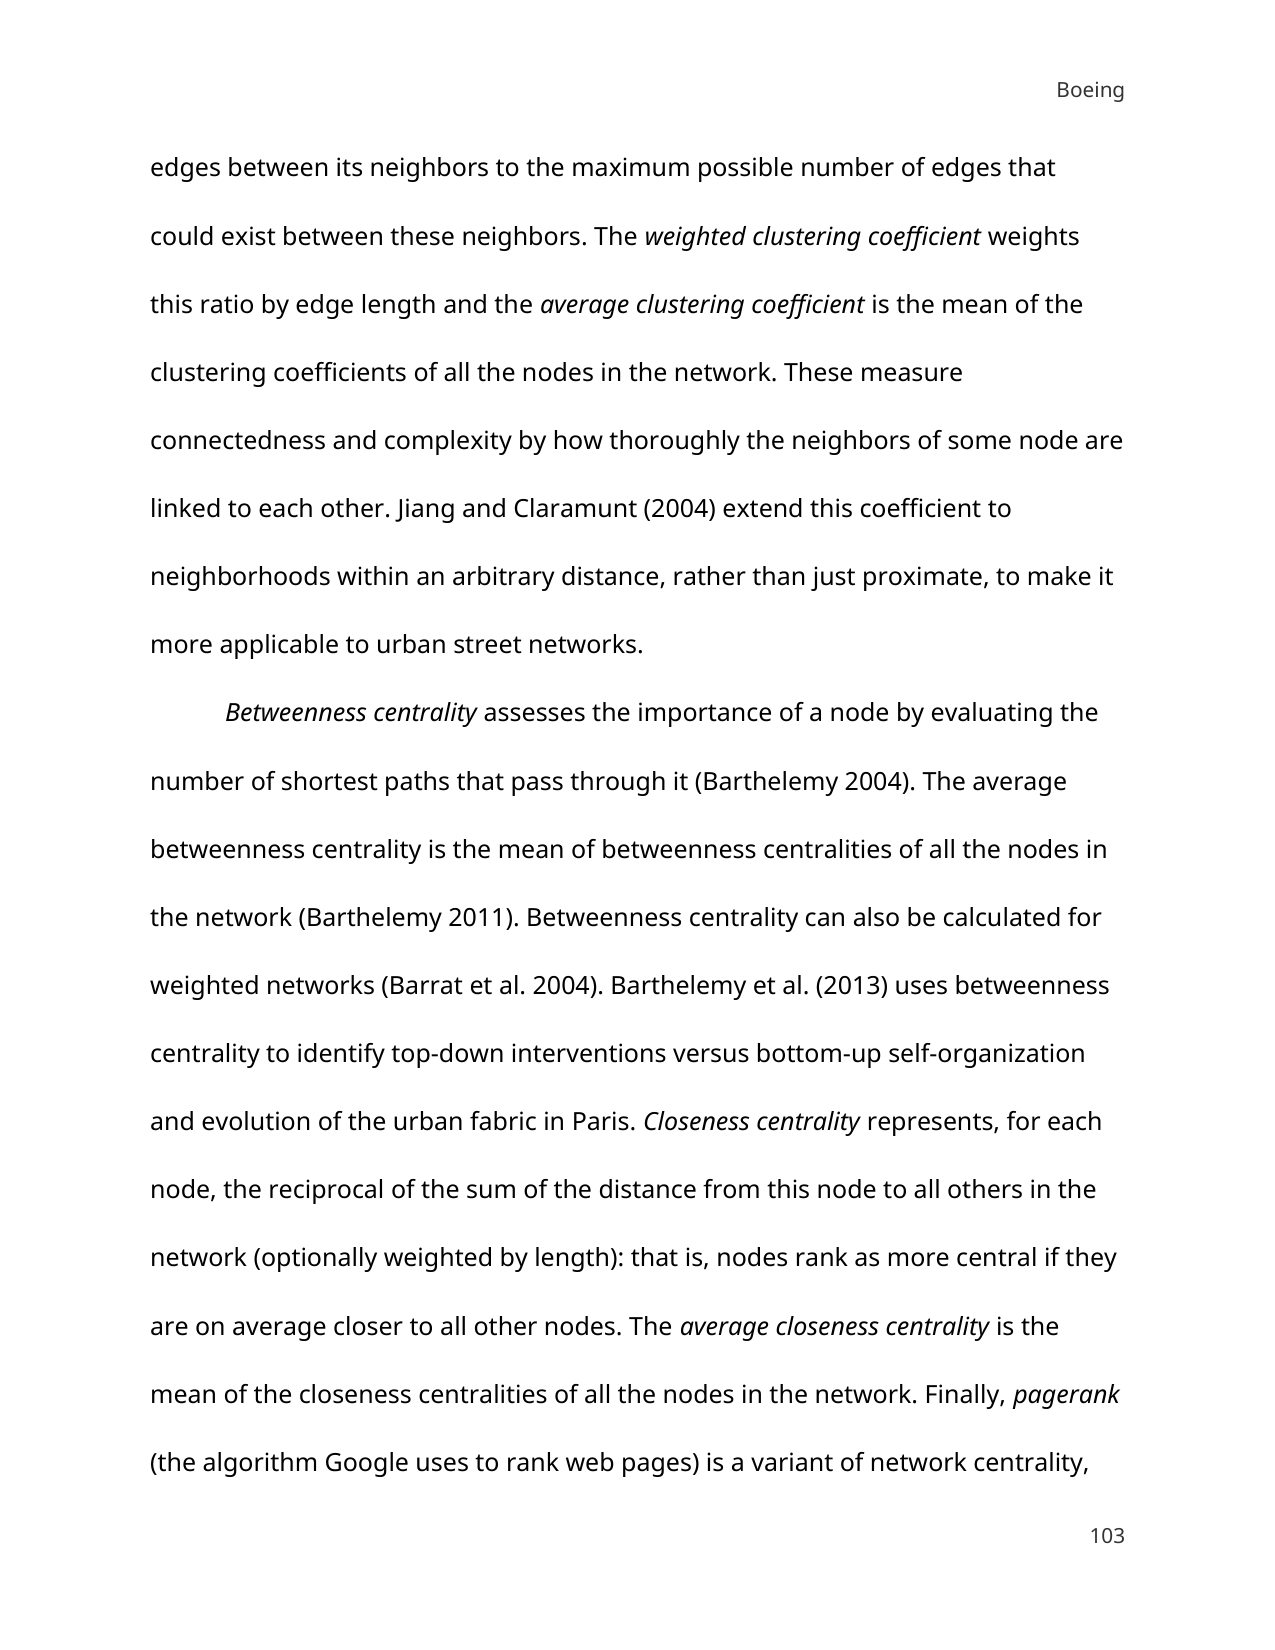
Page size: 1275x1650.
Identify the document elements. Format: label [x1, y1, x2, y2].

text [150, 150, 1125, 661]
text [150, 695, 1125, 1478]
